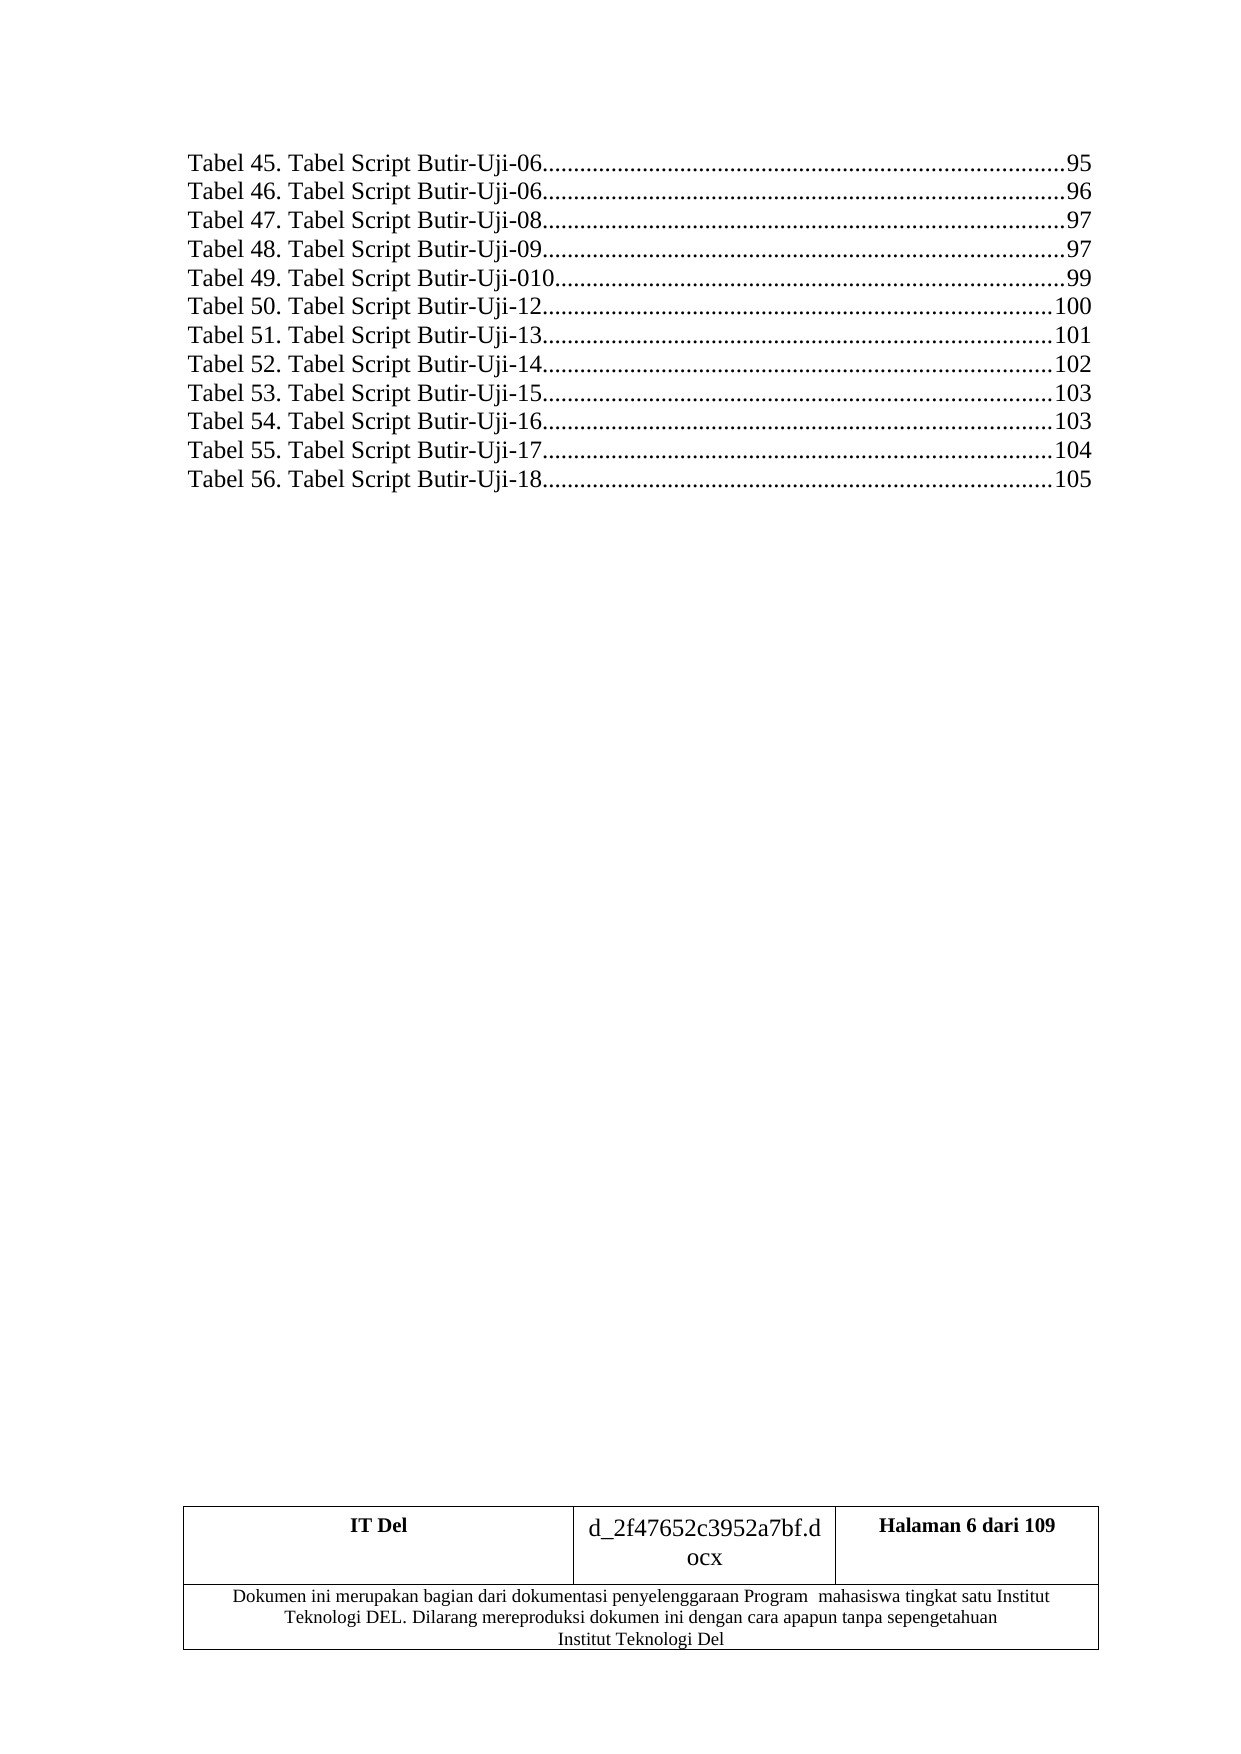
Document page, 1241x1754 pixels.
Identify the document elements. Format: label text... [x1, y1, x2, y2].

text Tabel 45. Tabel Script Butir-Uji-06 95 [187, 148, 1092, 176]
text Tabel 46. Tabel Script Butir-Uji-06 96 [187, 176, 1092, 205]
text Tabel 56. Tabel Script Butir-Uji-18 105 [187, 464, 1092, 493]
text Tabel 49. Tabel Script Butir-Uji-010 99 [187, 263, 1092, 291]
text Tabel 55. Tabel Script Butir-Uji-17 104 [187, 435, 1092, 464]
text Tabel 54. Tabel Script Butir-Uji-16 103 [187, 406, 1092, 435]
text Tabel 53. Tabel Script Butir-Uji-15 103 [187, 378, 1092, 406]
text Tabel 51. Tabel Script Butir-Uji-13 101 [187, 320, 1092, 349]
text Tabel 48. Tabel Script Butir-Uji-09 97 [187, 234, 1092, 263]
text Tabel 52. Tabel Script Butir-Uji-14 102 [187, 349, 1092, 378]
text Tabel 47. Tabel Script Butir-Uji-08 97 [187, 205, 1092, 234]
text Tabel 50. Tabel Script Butir-Uji-12 100 [187, 291, 1092, 320]
